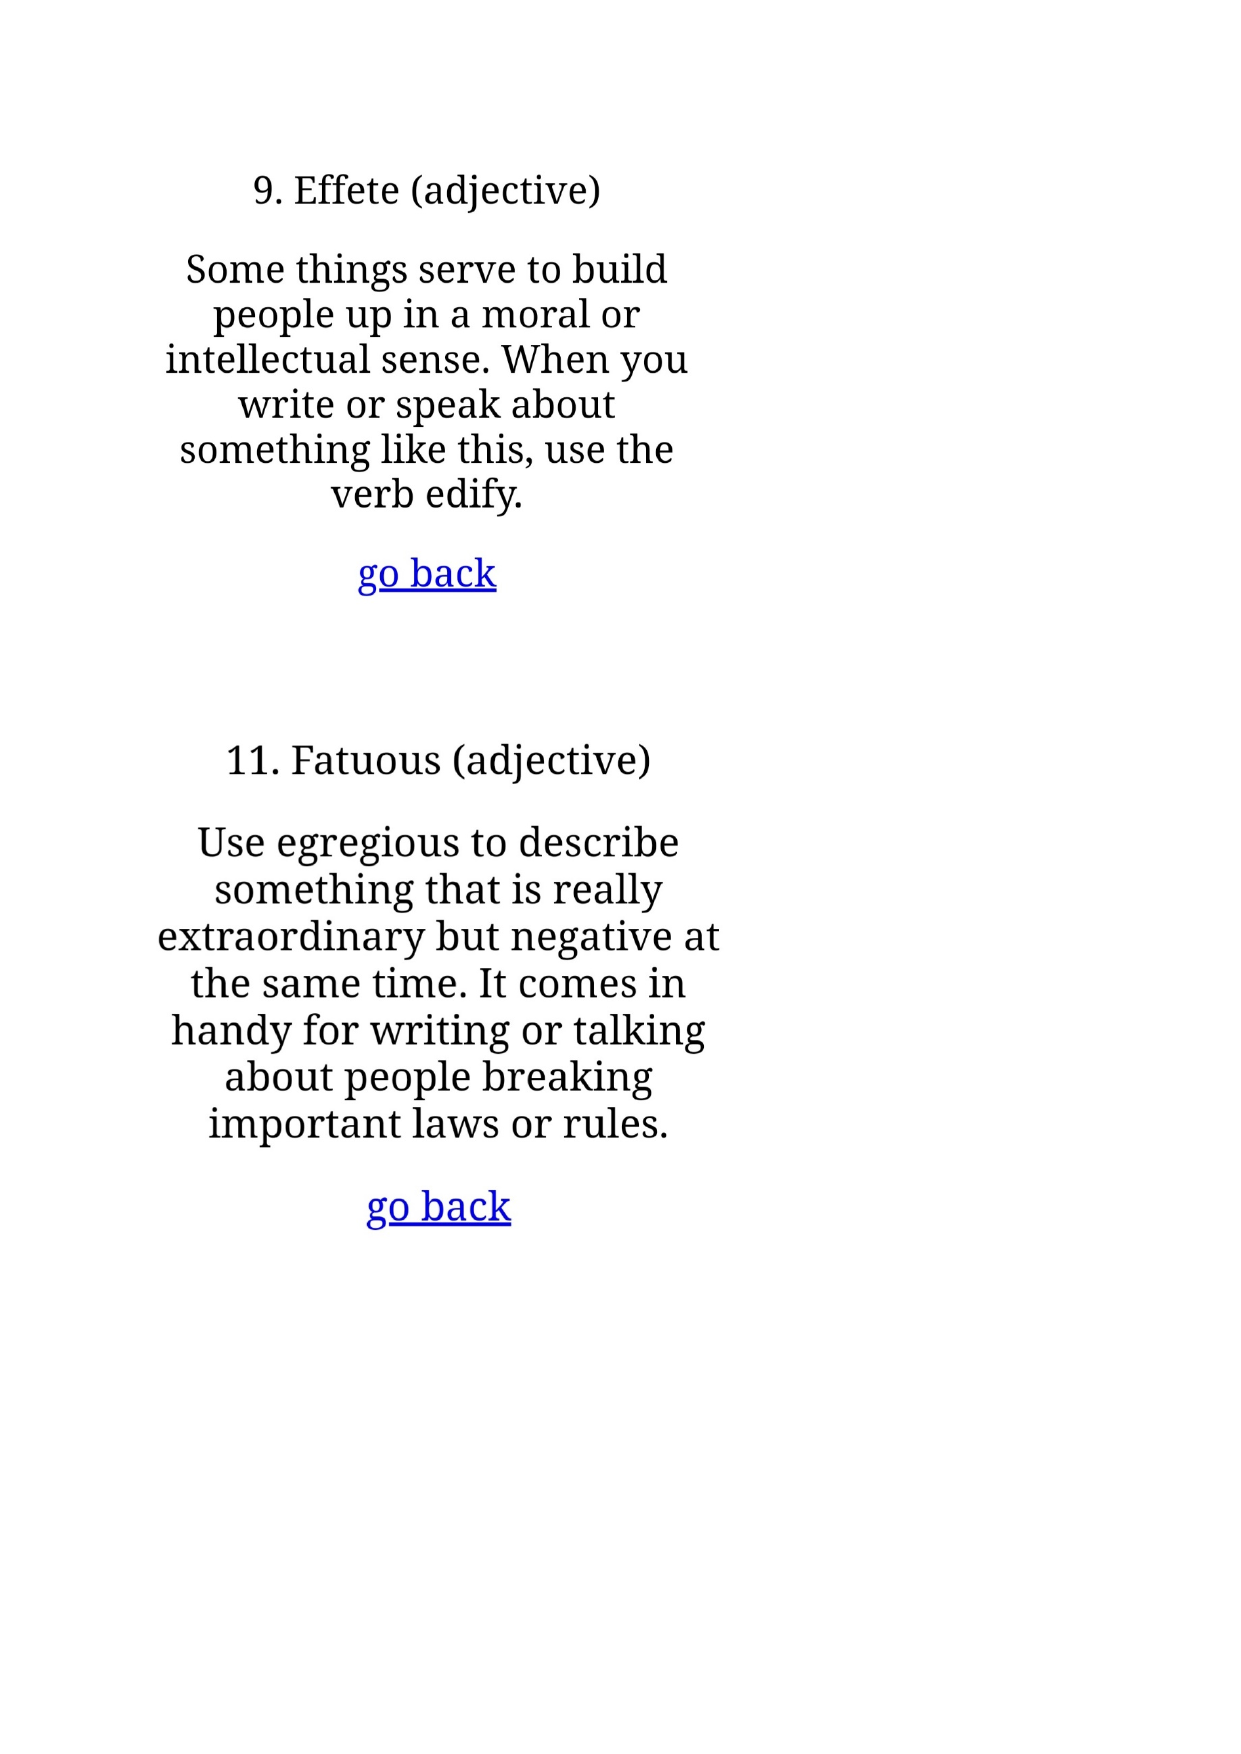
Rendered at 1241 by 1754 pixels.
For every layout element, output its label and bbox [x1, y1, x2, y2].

picture [150, 707, 726, 1324]
picture [150, 150, 702, 706]
